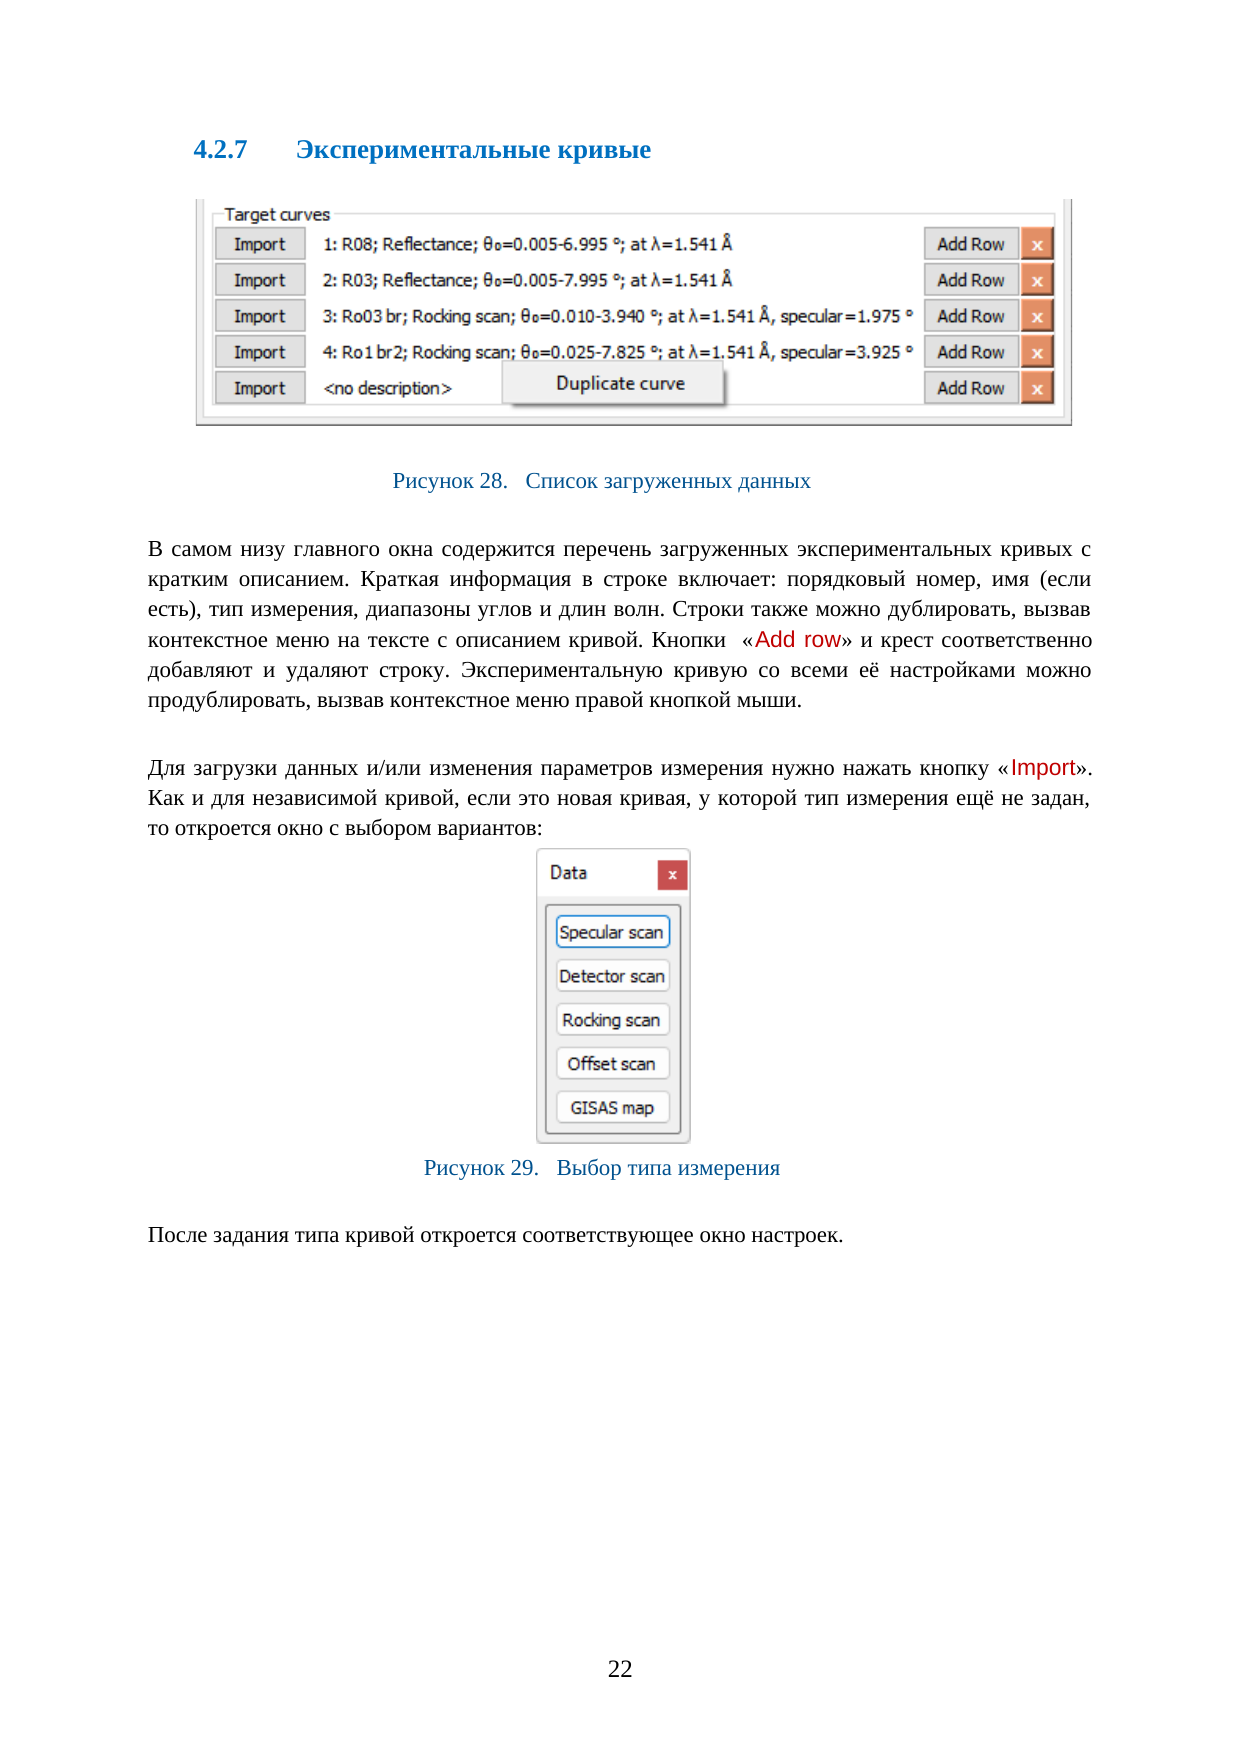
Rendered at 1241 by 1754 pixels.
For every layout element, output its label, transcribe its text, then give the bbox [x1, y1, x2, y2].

text Для загрузки данных и/или изменения параметров измерения нужно нажать кнопку «Import». Как и для независимой кривой, если это новая кривая, у которой тип измерения ещё не задан, то откроется окно с выбором вариантов: [148, 754, 1093, 841]
text После задания типа кривой откроется соответствующее окно настроек. [148, 1222, 1093, 1248]
subtitle Экспериментальные кривые [193, 133, 1093, 164]
text В самом низу главного окна содержится перечень загруженных экспериментальных кривых с кратким описанием. Краткая информация в строке включает: порядковый номер, имя (если есть), тип измерения, диапазоны углов и длин волн. Строки также можно дублировать, вызвав контекстное меню на тексте с описанием кривой. Кнопки «Add row» и крест соответственно добавляют и удаляют строку. Экспериментальную кривую со всеми её настройками можно продублировать, вызвав контекстное меню правой кнопкой мыши. [148, 535, 1093, 712]
picture [536, 848, 691, 1144]
picture [195, 199, 1073, 426]
list Выбор типа измерения [178, 882, 1093, 1180]
